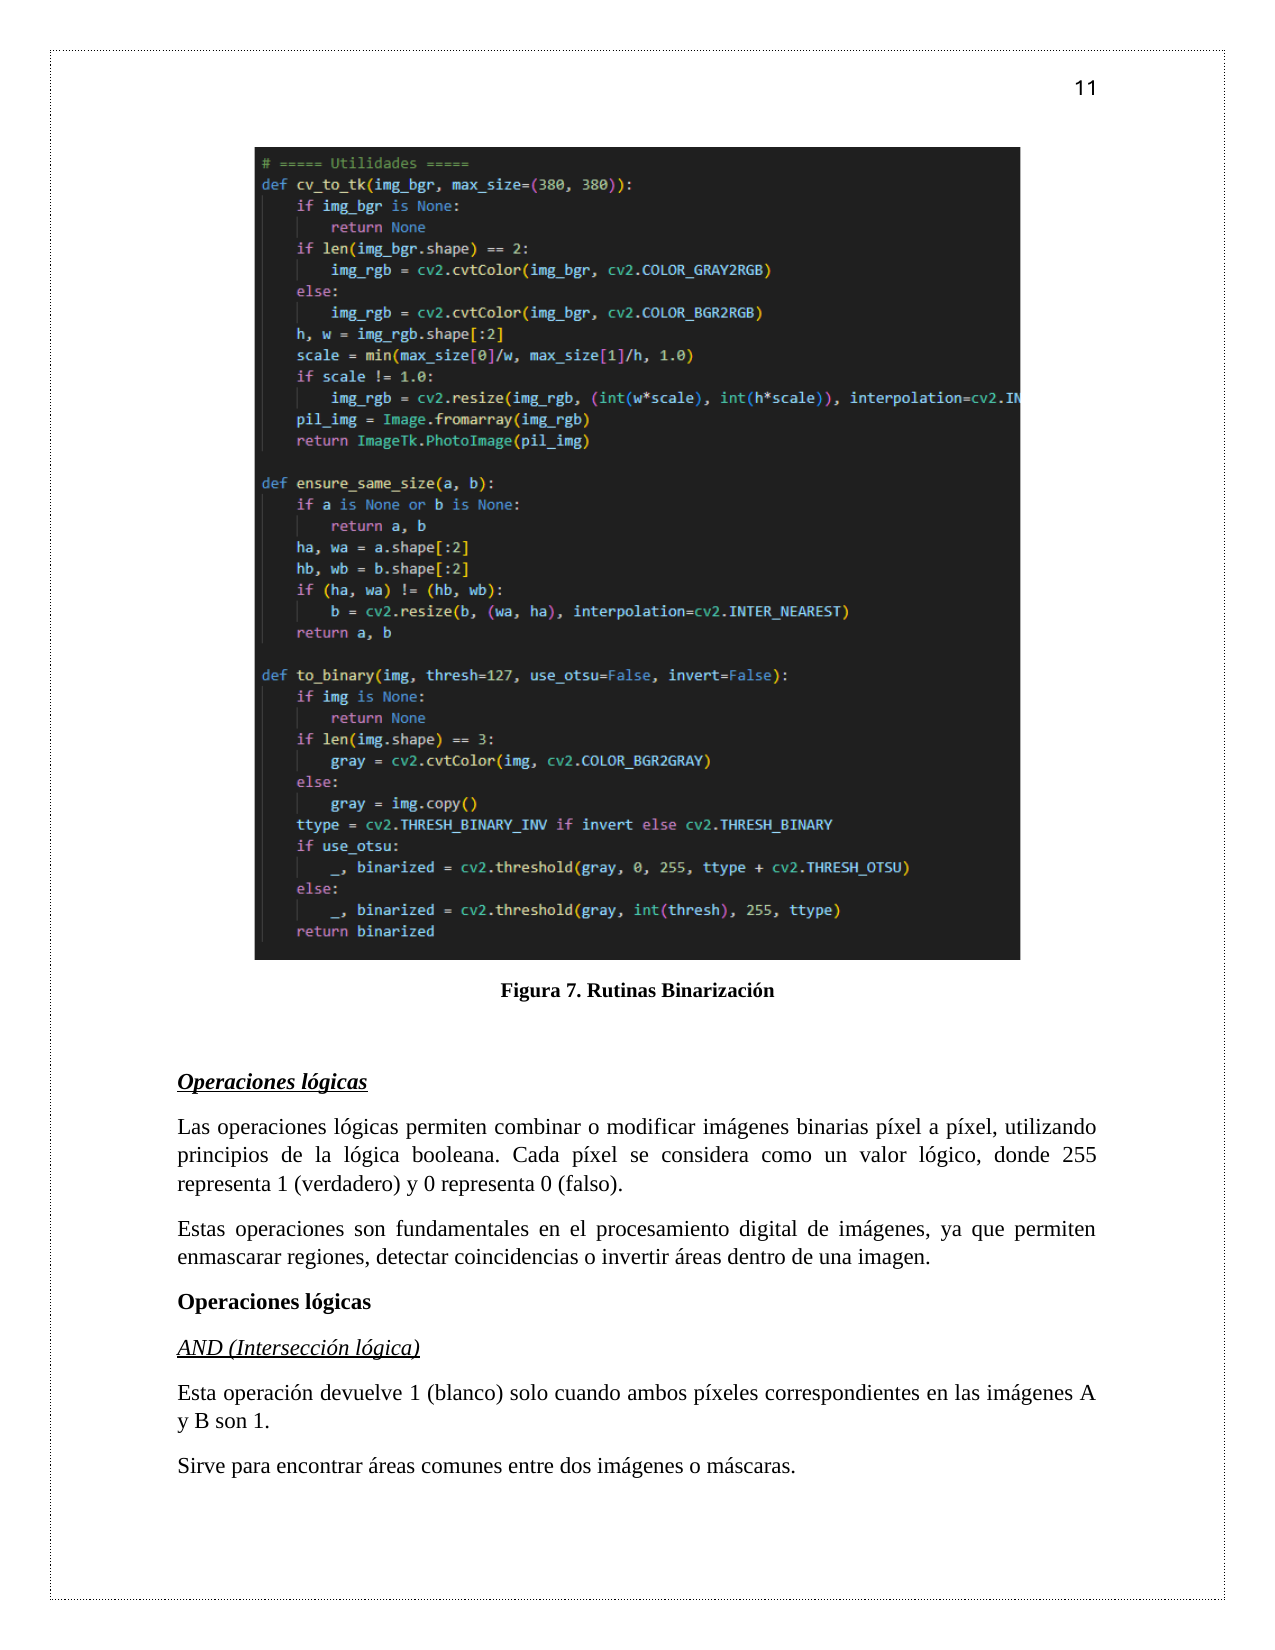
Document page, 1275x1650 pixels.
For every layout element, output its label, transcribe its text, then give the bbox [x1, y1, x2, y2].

text Sirve para encontrar áreas comunes entre dos imágenes o máscaras. [177, 1452, 1098, 1478]
text Estas operaciones son fundamentales en el procesamiento digital de imágenes, ya que permiten enmascarar regiones, detectar coincidencias o invertir áreas dentro de una imagen. [177, 1215, 1098, 1270]
text Figura 7. Rutinas Binarización [177, 978, 1098, 1002]
text AND (Intersección lógica) [177, 1333, 1098, 1360]
picture [254, 147, 1021, 960]
text Operaciones lógicas [177, 1068, 1098, 1094]
text Las operaciones lógicas permiten combinar o modificar imágenes binarias píxel a píxel, utilizando principios de la lógica booleana. Cada píxel se considera como un valor lógico, donde 255 representa 1 (verdadero) y 0 representa 0 (falso). [177, 1113, 1098, 1196]
text Operaciones lógicas [177, 1288, 1098, 1315]
text Esta operación devuelve 1 (blanco) solo cuando ambos píxeles correspondientes en las imágenes A y B son 1. [177, 1379, 1098, 1433]
